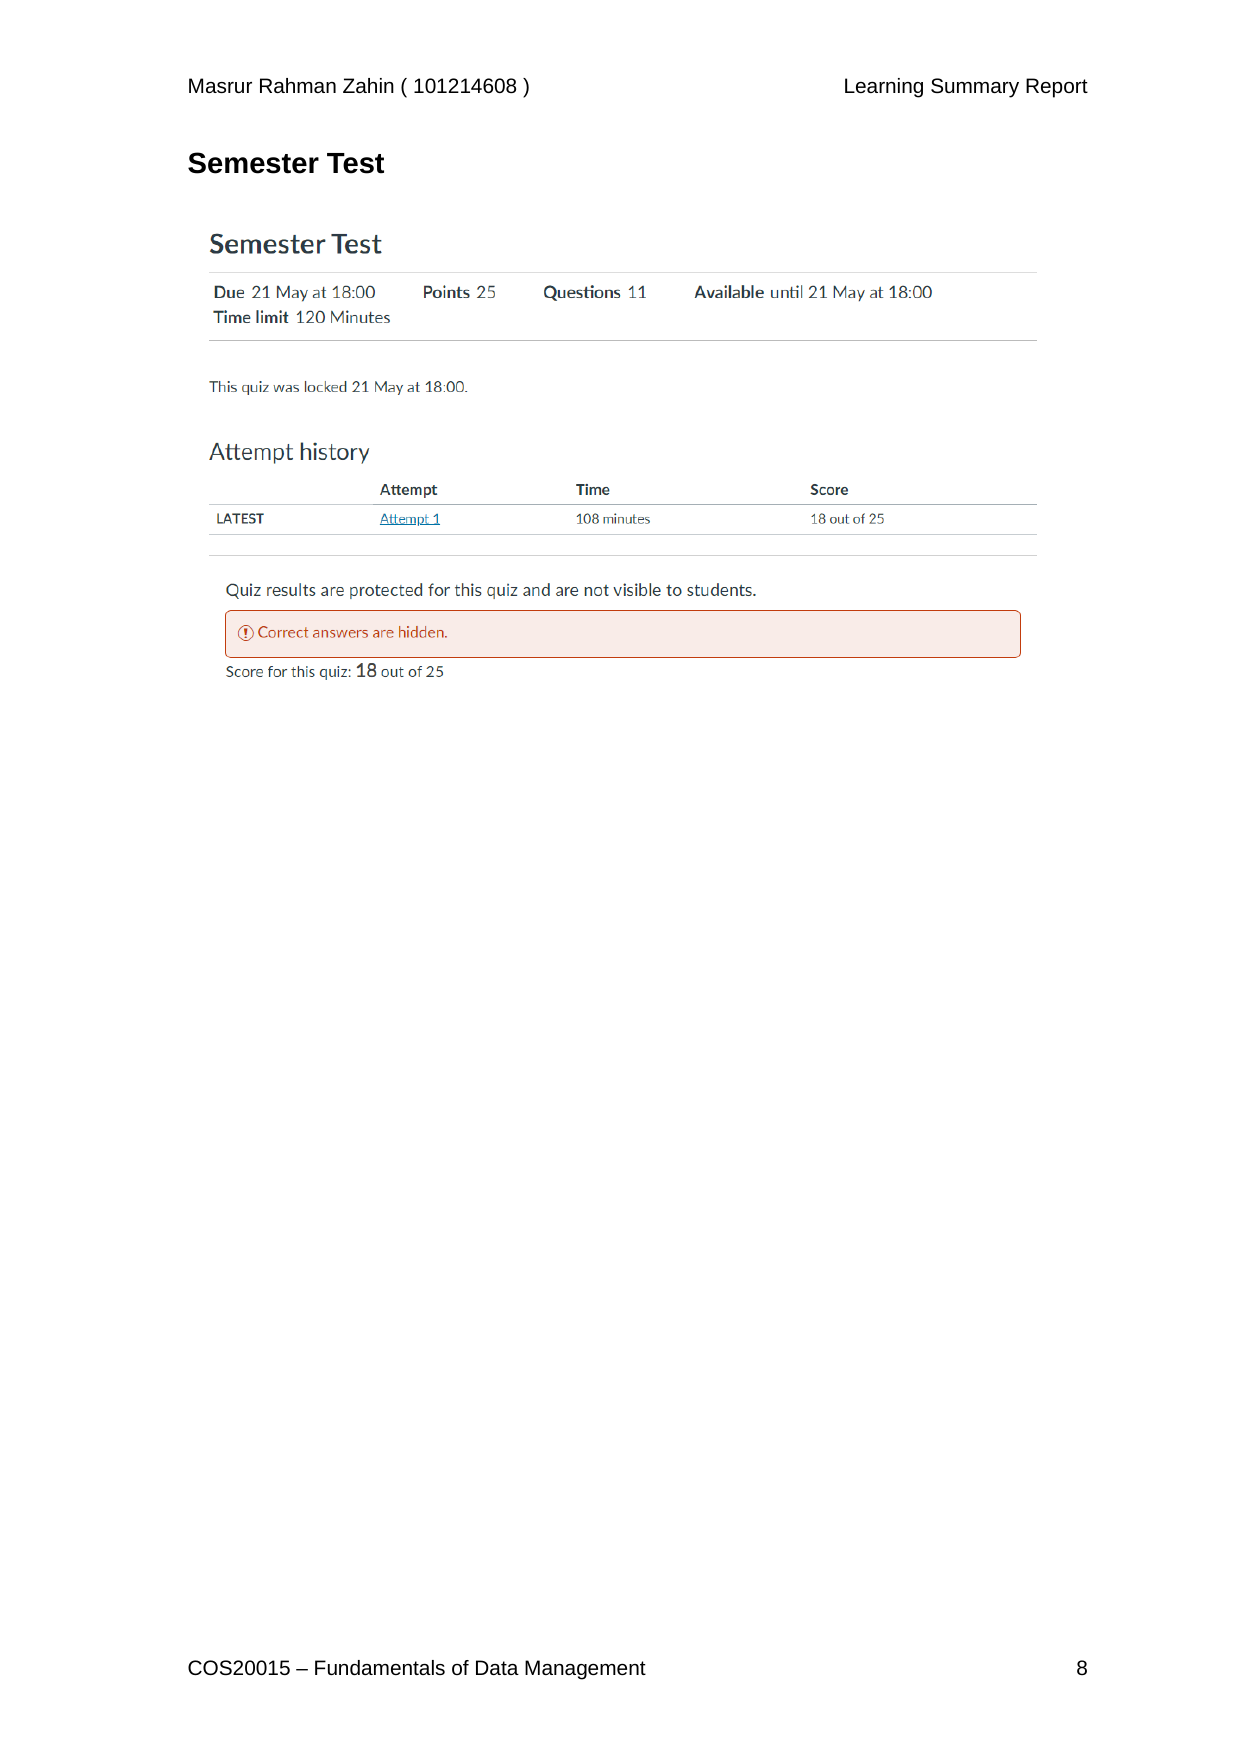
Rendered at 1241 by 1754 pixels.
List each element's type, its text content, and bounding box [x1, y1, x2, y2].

subtitle Semester Test [187, 150, 1053, 179]
picture [187, 228, 1053, 694]
